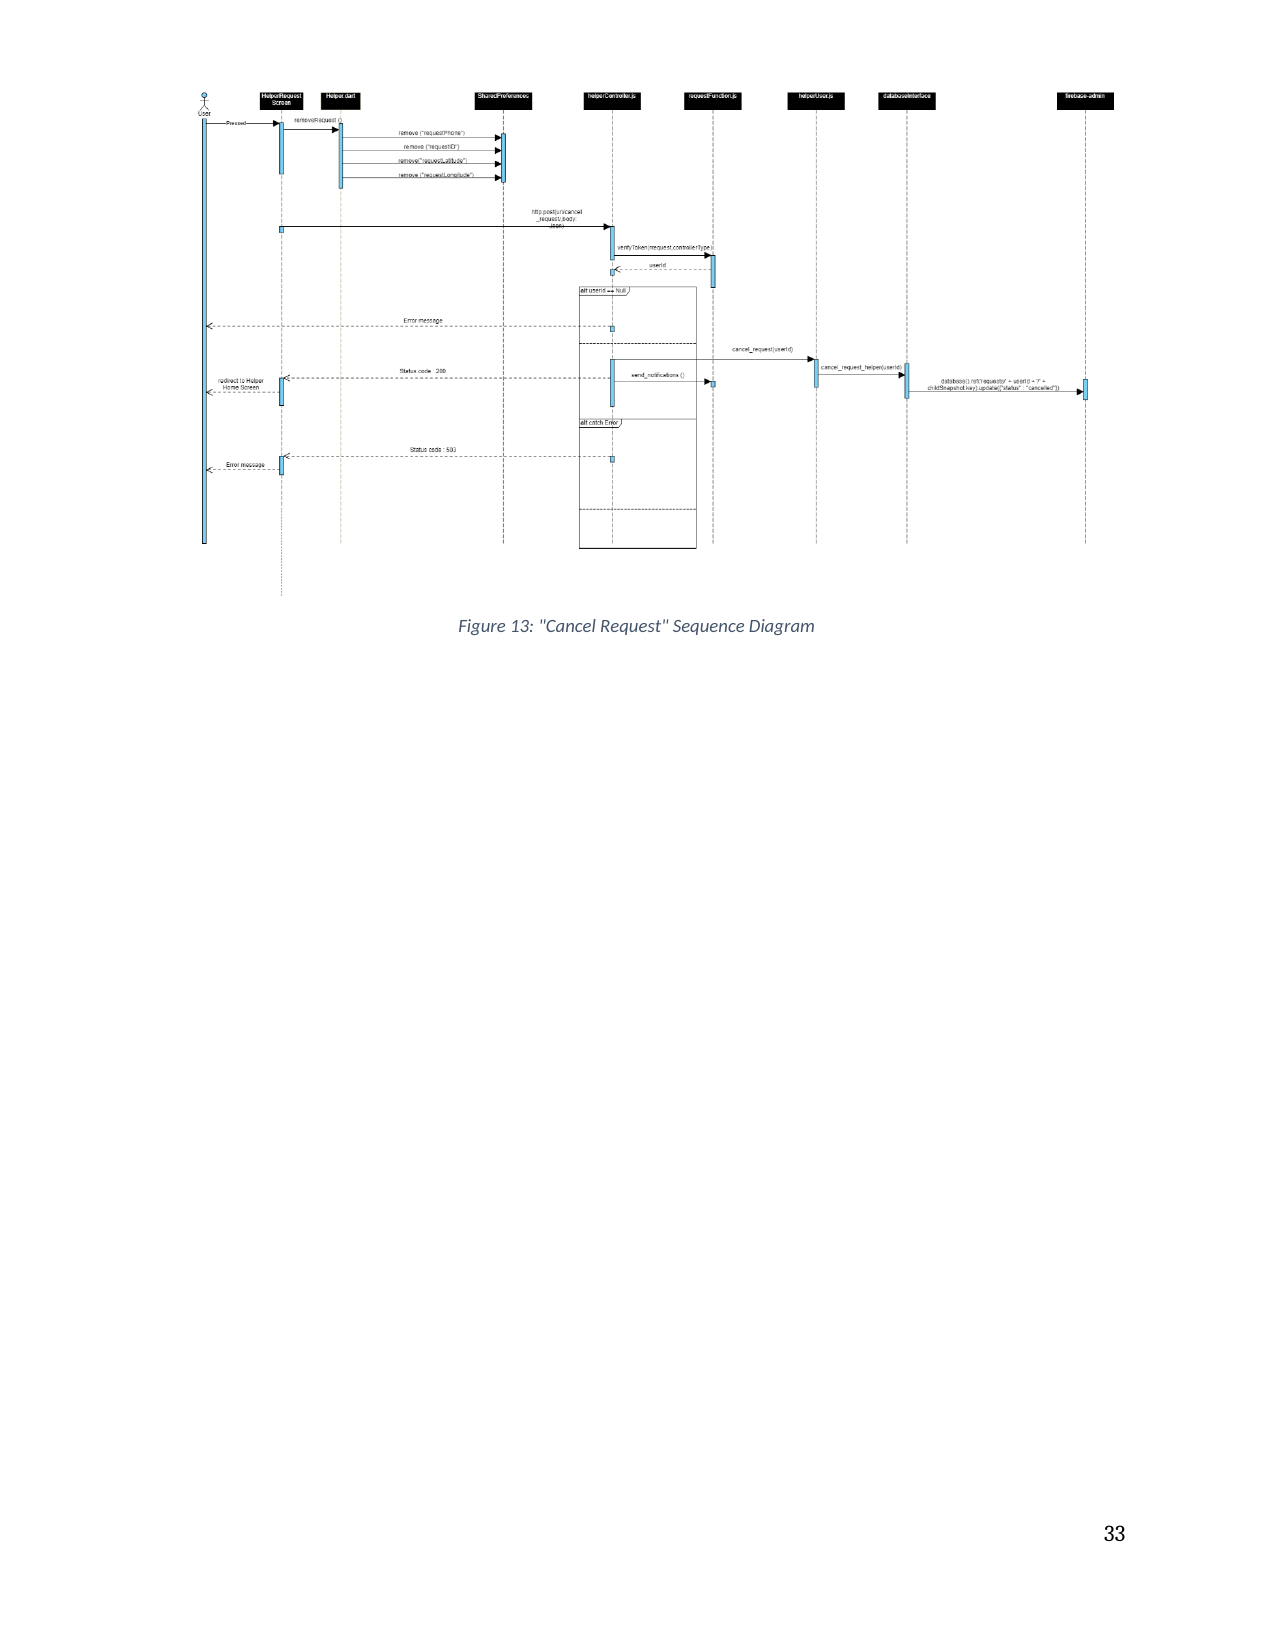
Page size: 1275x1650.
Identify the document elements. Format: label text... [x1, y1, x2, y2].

picture [150, 75, 1125, 596]
text Figure : "Cancel Request" Sequence Diagram [150, 614, 1125, 637]
